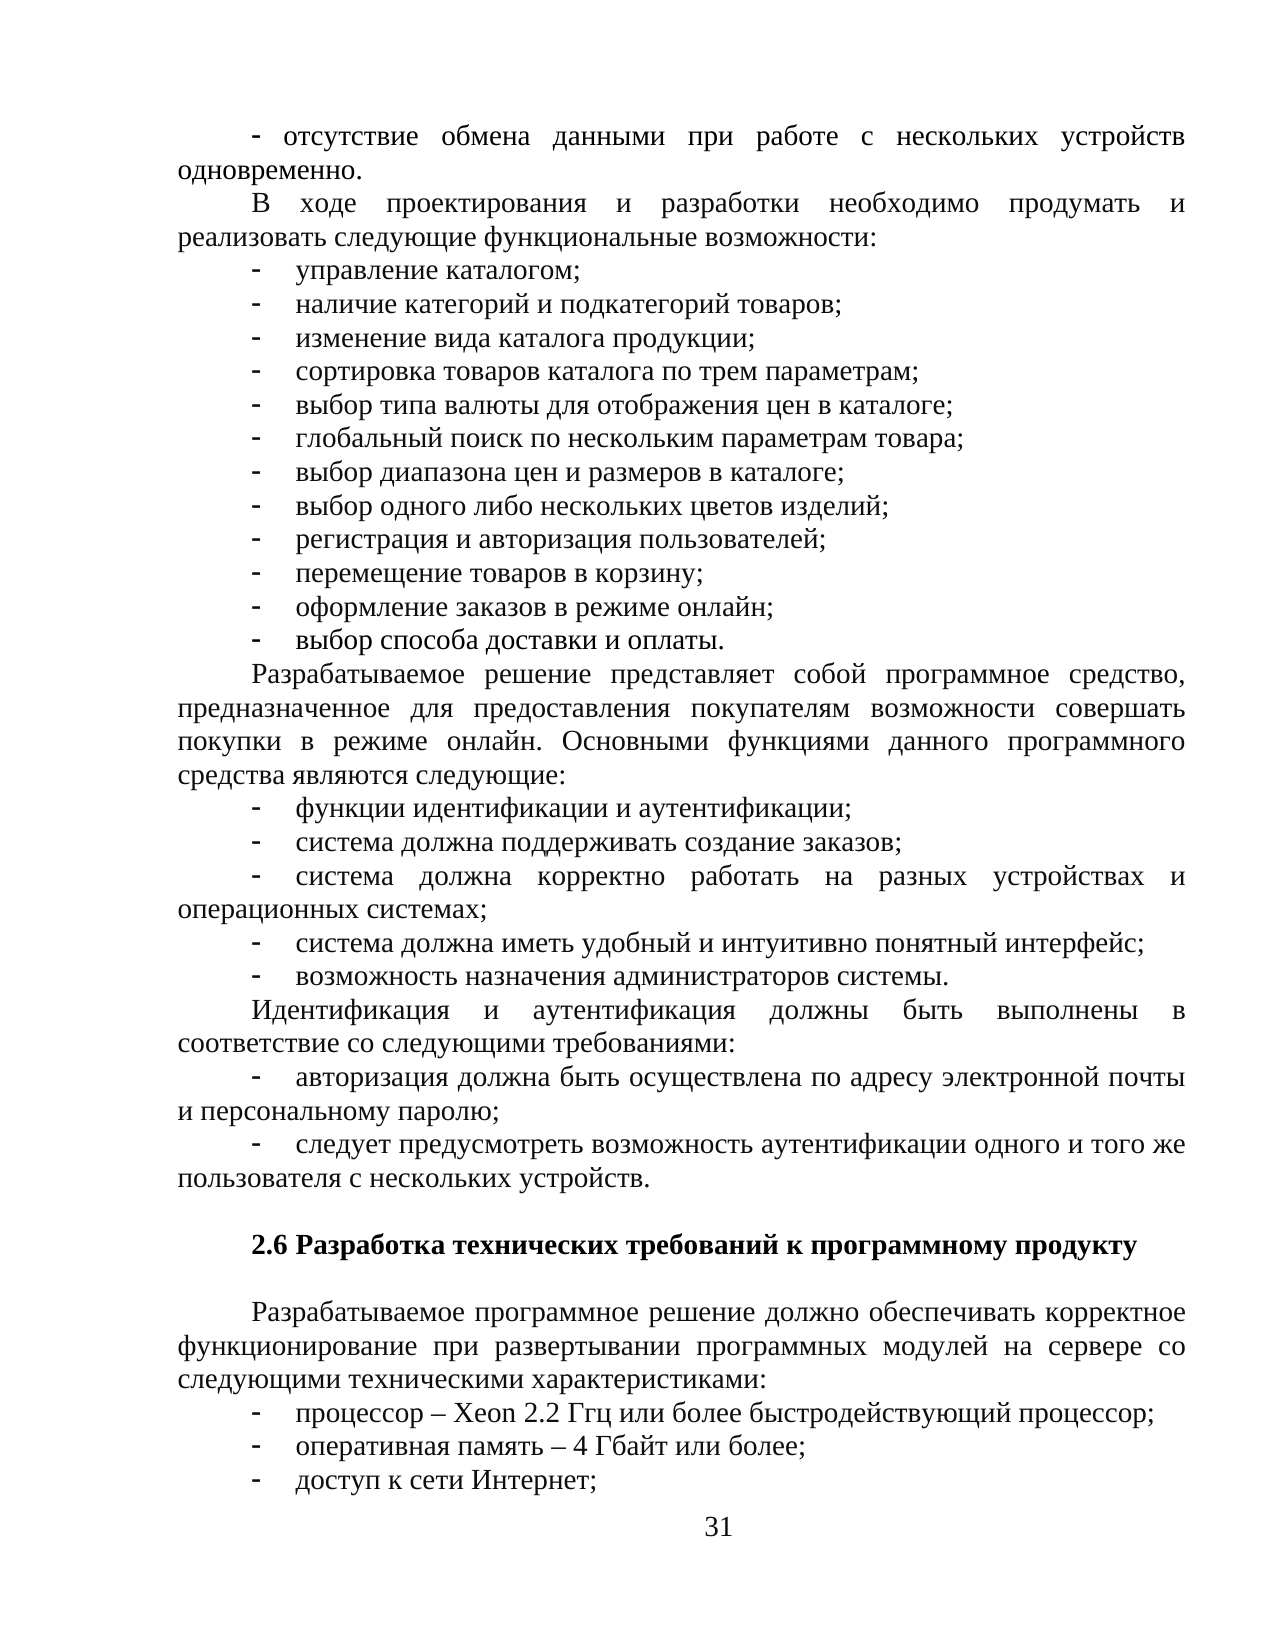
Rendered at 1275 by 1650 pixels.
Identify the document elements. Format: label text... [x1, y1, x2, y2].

list выбор одного либо нескольких цветов изделий; [177, 488, 1186, 522]
text отсутствие обмена данными при работе с нескольких устройств одновременно. [177, 118, 1186, 185]
list доступ к сети Интернет; [251, 1462, 1186, 1496]
list перемещение товаров в корзину; [177, 555, 1186, 589]
list изменение вида каталога продукции; [177, 320, 1186, 353]
list выбор способа доставки и оплаты. [177, 622, 1186, 656]
list возможность назначения администраторов системы. [177, 958, 1186, 992]
list система должна корректно работать на разных устройствах и операционных системах; [177, 858, 1186, 925]
list система должна иметь удобный и интуитивно понятный интерфейс; [177, 925, 1186, 958]
text Разрабатываемое программное решение должно обеспечивать корректное функционирование при развертывании программных модулей на сервере со следующими техническими характеристиками: [177, 1294, 1186, 1395]
list регистрация и авторизация пользователей; [177, 522, 1186, 555]
list сортировка товаров каталога по трем параметрам; [177, 353, 1186, 387]
list оформление заказов в режиме онлайн; [177, 589, 1186, 622]
list процессор – Xeon 2.2 Ггц или более быстродействующий процессор; [251, 1395, 1186, 1428]
text Идентификация и аутентификация должны быть выполнены в соответствие со следующими требованиями: [177, 992, 1186, 1059]
list система должна поддерживать создание заказов; [177, 824, 1186, 858]
text Разрабатываемое решение представляет собой программное средство, предназначенное для предоставления покупателям возможности совершать покупки в режиме онлайн. Основными функциями данного программного средства являются следующие: [177, 656, 1186, 790]
list выбор диапазона цен и размеров в каталоге; [177, 454, 1186, 488]
list управление каталогом; [177, 252, 1186, 286]
list авторизация должна быть осуществлена по адресу электронной почты и персональному паролю; [177, 1059, 1186, 1126]
list функции идентификации и аутентификации; [177, 790, 1186, 824]
list наличие категорий и подкатегорий товаров; [177, 286, 1186, 320]
list глобальный поиск по нескольким параметрам товара; [177, 421, 1186, 454]
list выбор типа валюты для отображения цен в каталоге; [177, 387, 1186, 421]
text В ходе проектирования и разработки необходимо продумать и реализовать следующие функциональные возможности: [177, 185, 1186, 252]
list оперативная память – 4 Гбайт или более; [251, 1428, 1186, 1462]
list следует предусмотреть возможность аутентификации одного и того же пользователя с нескольких устройств. [177, 1126, 1186, 1193]
subtitle Разработка технических требований к программному продукту [251, 1227, 1186, 1261]
